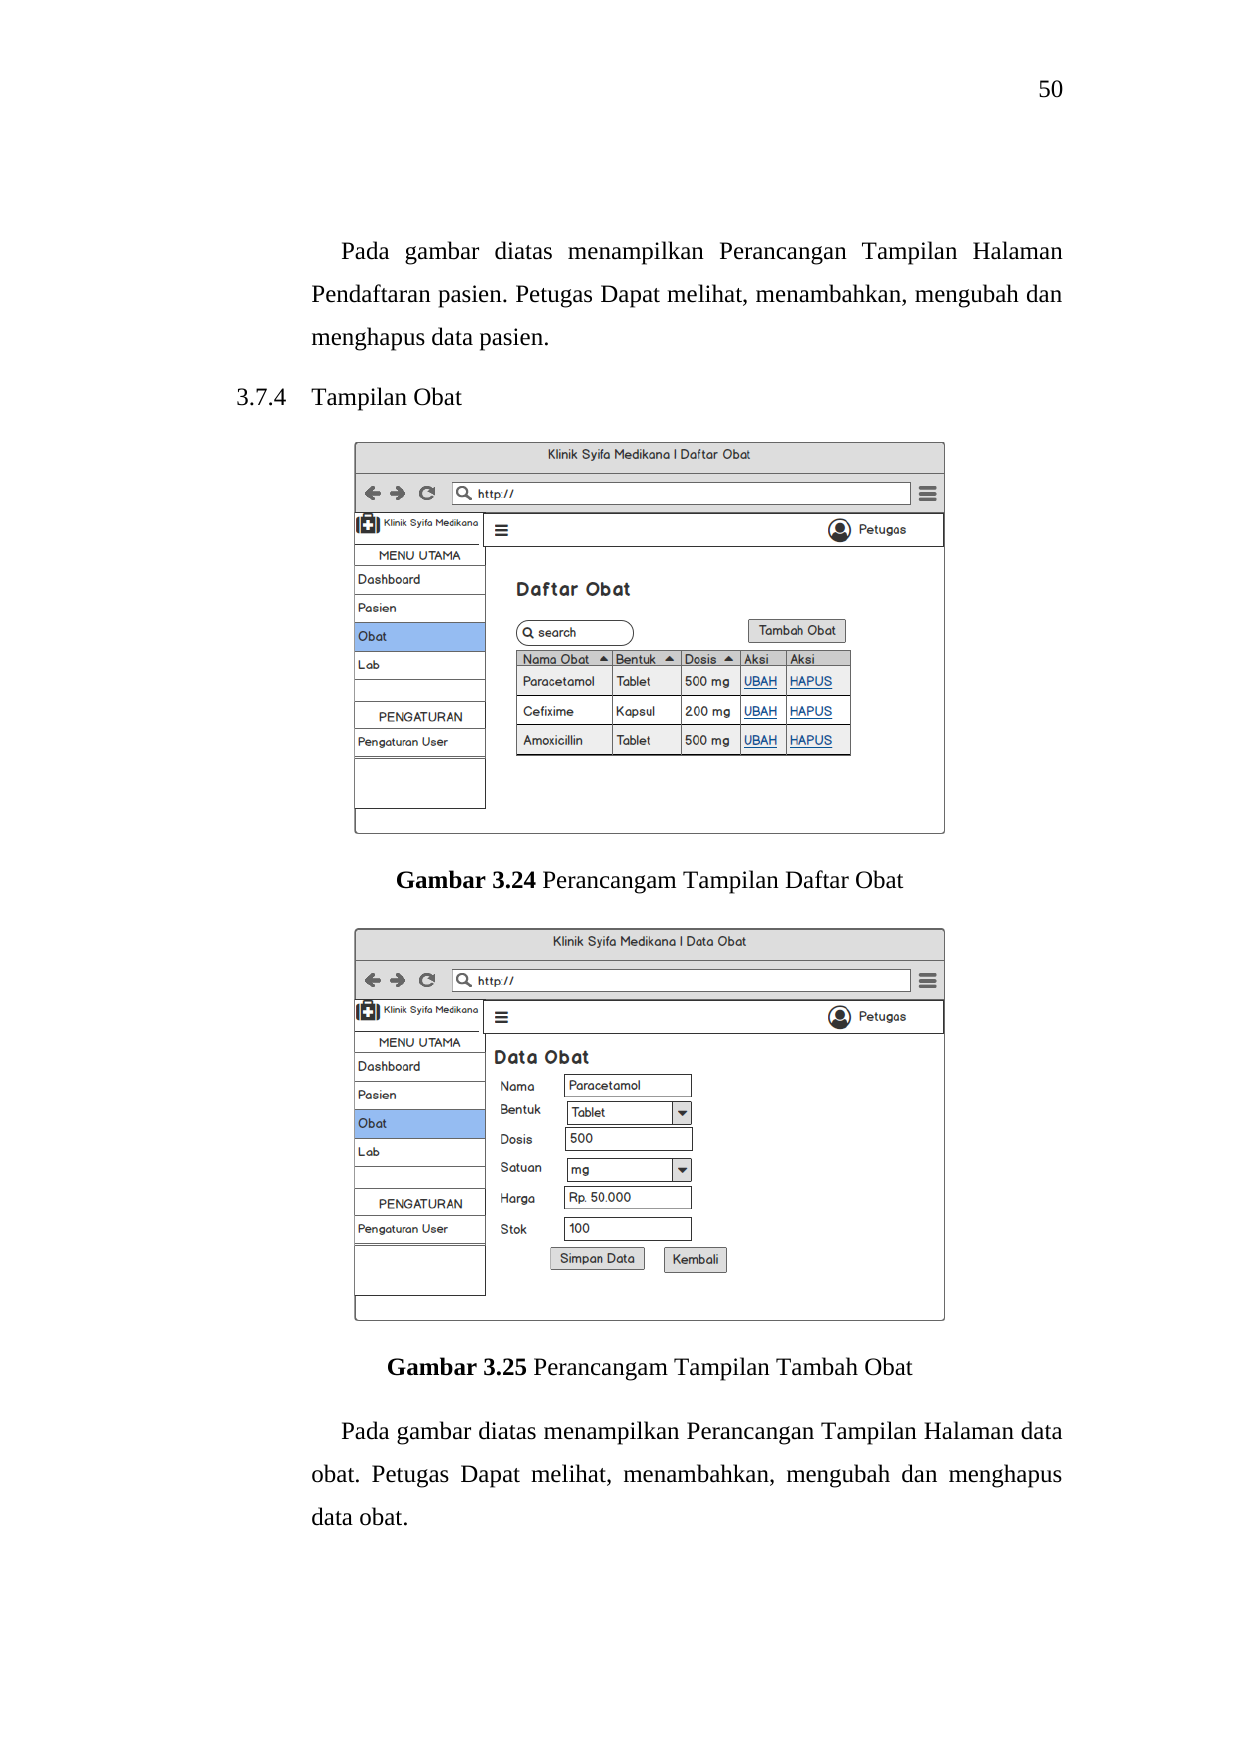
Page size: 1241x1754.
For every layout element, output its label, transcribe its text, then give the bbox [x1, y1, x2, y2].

text Gambar 3.25 Perancangam Tampilan Tambah Obat [236, 1352, 1063, 1381]
text Pada gambar diatas menampilkan Perancangan Tampilan Halaman data obat. Petugas Dapat melihat, menambahkan, mengubah dan menghapus data obat. [311, 1416, 1063, 1531]
text Gambar 3.24 Perancangam Tampilan Daftar Obat [236, 865, 1063, 894]
picture [354, 928, 945, 1321]
list Tampilan Obat [236, 382, 1063, 411]
text Pada gambar diatas menampilkan Perancangan Tampilan Halaman Pendaftaran pasien. Petugas Dapat melihat, menambahkan, mengubah dan menghapus data pasien. [311, 236, 1063, 351]
picture [354, 442, 945, 834]
